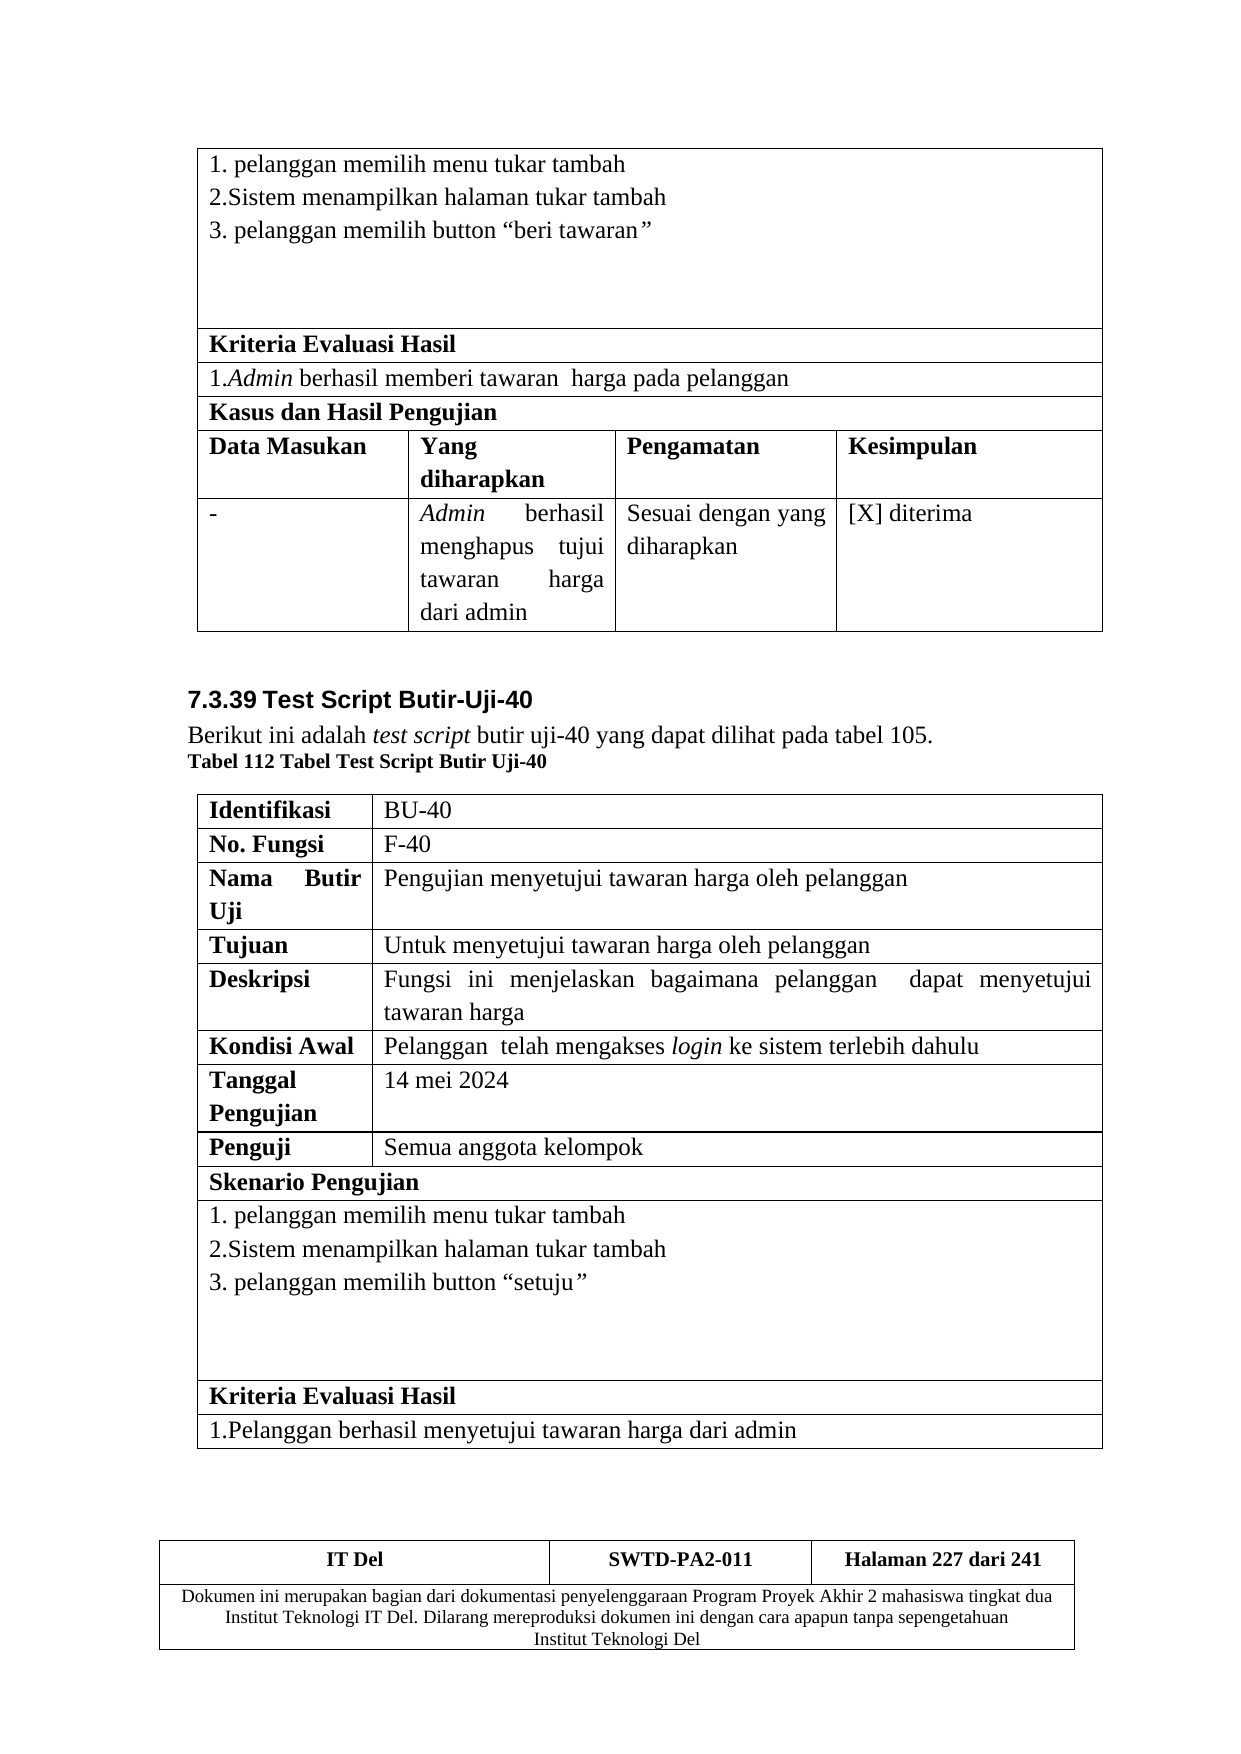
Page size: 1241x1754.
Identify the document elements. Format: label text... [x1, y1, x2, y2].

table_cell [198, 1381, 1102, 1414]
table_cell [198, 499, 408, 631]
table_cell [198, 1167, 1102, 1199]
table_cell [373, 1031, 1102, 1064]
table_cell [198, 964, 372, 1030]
text Tabel 112 Tabel Test Script Butir Uji-40 [187, 749, 1092, 773]
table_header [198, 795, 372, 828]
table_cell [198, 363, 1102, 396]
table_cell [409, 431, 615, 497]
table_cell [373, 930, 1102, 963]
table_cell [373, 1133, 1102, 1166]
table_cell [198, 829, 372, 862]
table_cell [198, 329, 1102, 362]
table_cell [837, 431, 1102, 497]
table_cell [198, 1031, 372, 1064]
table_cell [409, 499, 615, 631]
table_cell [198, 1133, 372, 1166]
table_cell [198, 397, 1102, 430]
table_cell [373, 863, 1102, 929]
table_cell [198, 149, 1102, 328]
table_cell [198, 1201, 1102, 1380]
subtitle Test Script Butir-Uji-40 [187, 685, 1092, 714]
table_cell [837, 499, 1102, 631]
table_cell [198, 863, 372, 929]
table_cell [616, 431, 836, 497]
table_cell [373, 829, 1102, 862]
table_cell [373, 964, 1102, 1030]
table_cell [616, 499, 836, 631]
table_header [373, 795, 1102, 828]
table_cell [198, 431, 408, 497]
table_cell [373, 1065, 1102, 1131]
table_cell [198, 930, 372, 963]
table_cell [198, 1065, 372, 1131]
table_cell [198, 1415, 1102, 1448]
text Berikut ini adalah test script butir uji-40 yang dapat dilihat pada tabel 105. [187, 720, 1092, 749]
